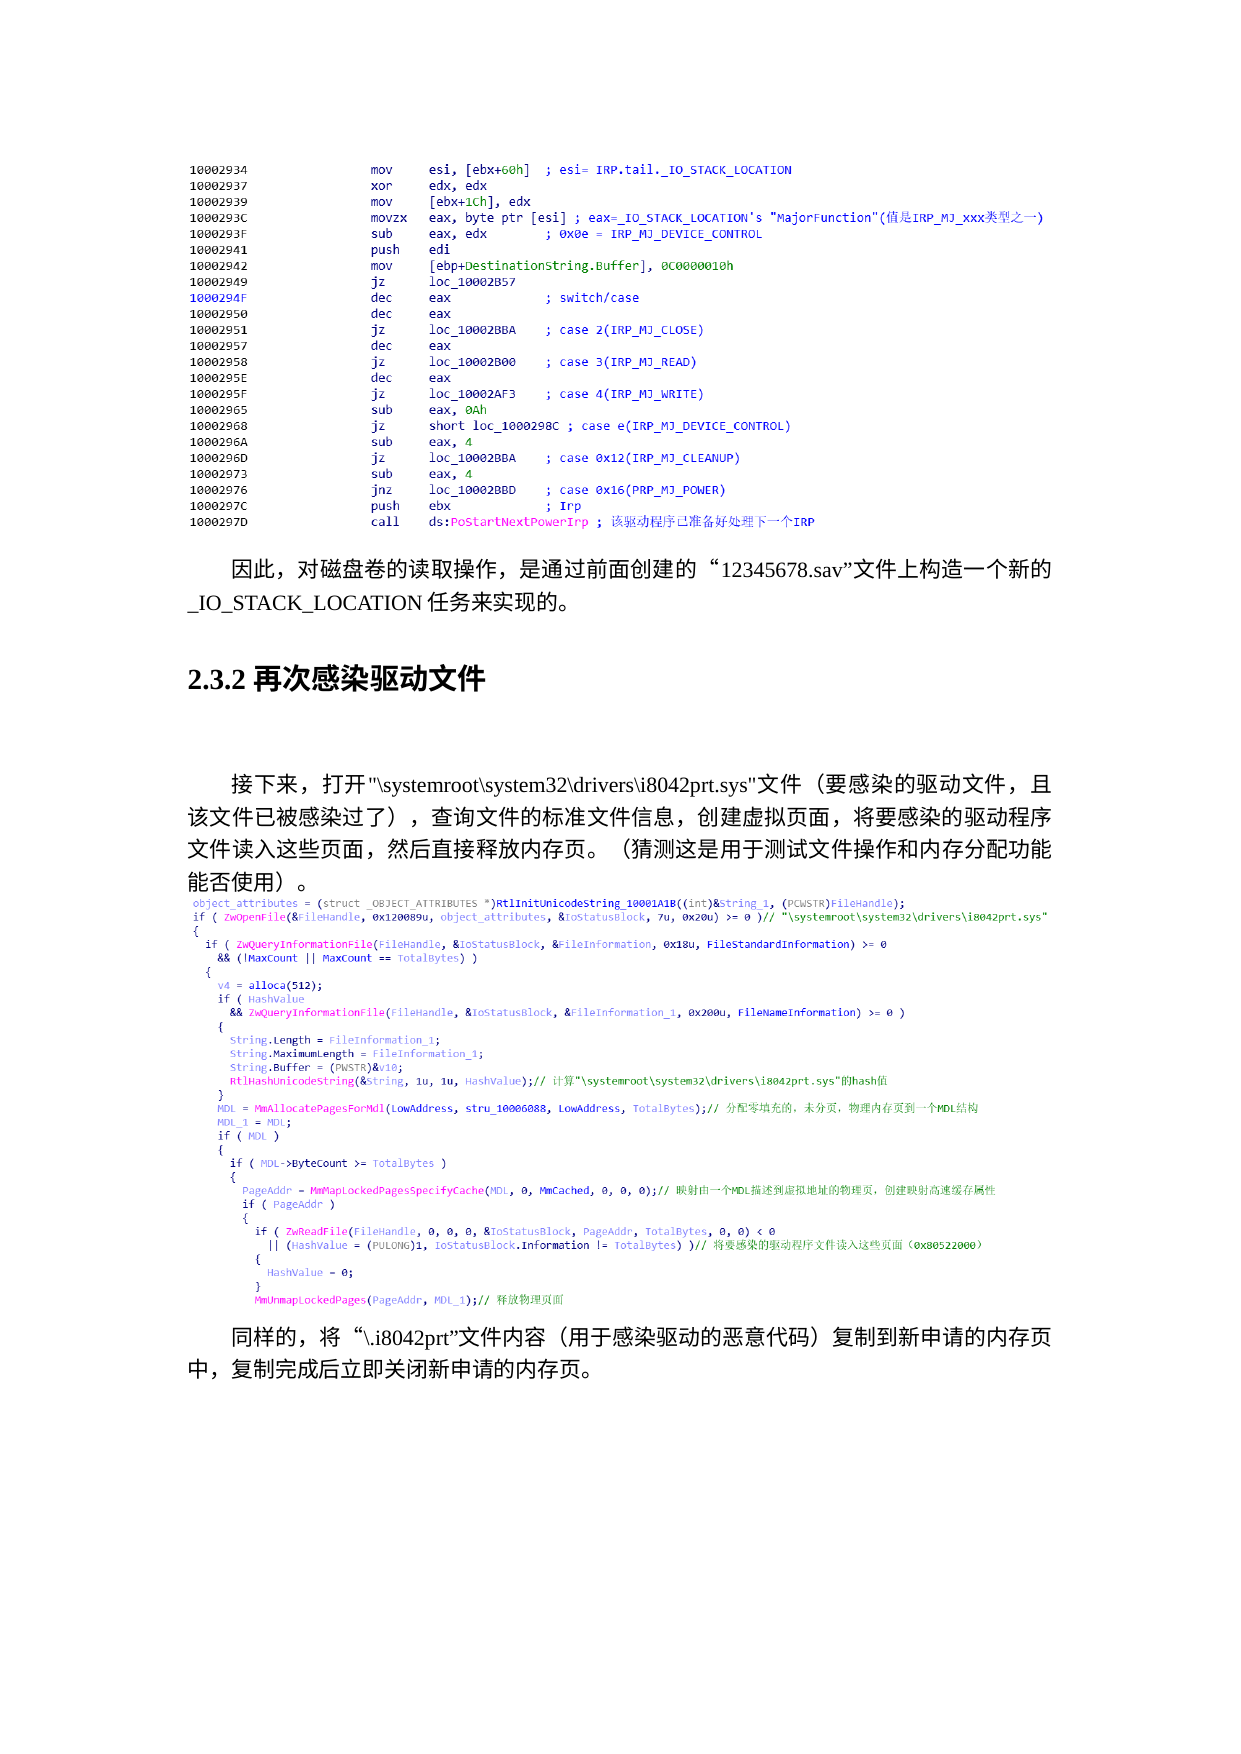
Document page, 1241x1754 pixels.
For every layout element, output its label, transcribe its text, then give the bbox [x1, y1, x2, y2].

picture [187, 897, 1053, 1310]
subtitle 2.3.2 再次感染驱动文件 [187, 644, 1053, 709]
text 同样的，将“\.i8042prt”文件内容（用于感染驱动的恶意代码）复制到新申请的内存页中，复制完成后立即关闭新申请的内存页。 [187, 1319, 1053, 1384]
text 接下来，打开"\systemroot\system32\drivers\i8042prt.sys"文件（要感染的驱动文件，且该文件已被感染过了），查询文件的标准文件信息，创建虚拟页面，将要感染的驱动程序文件读入这些页面，然后直接释放内存页。（猜测这是用于测试文件操作和内存分配功能能否使用）。 [187, 767, 1053, 897]
text 因此，对磁盘卷的读取操作，是通过前面创建的“12345678.sav”文件上构造一个新的_IO_STACK_LOCATION任务来实现的。 [187, 552, 1053, 617]
picture [187, 162, 1053, 533]
